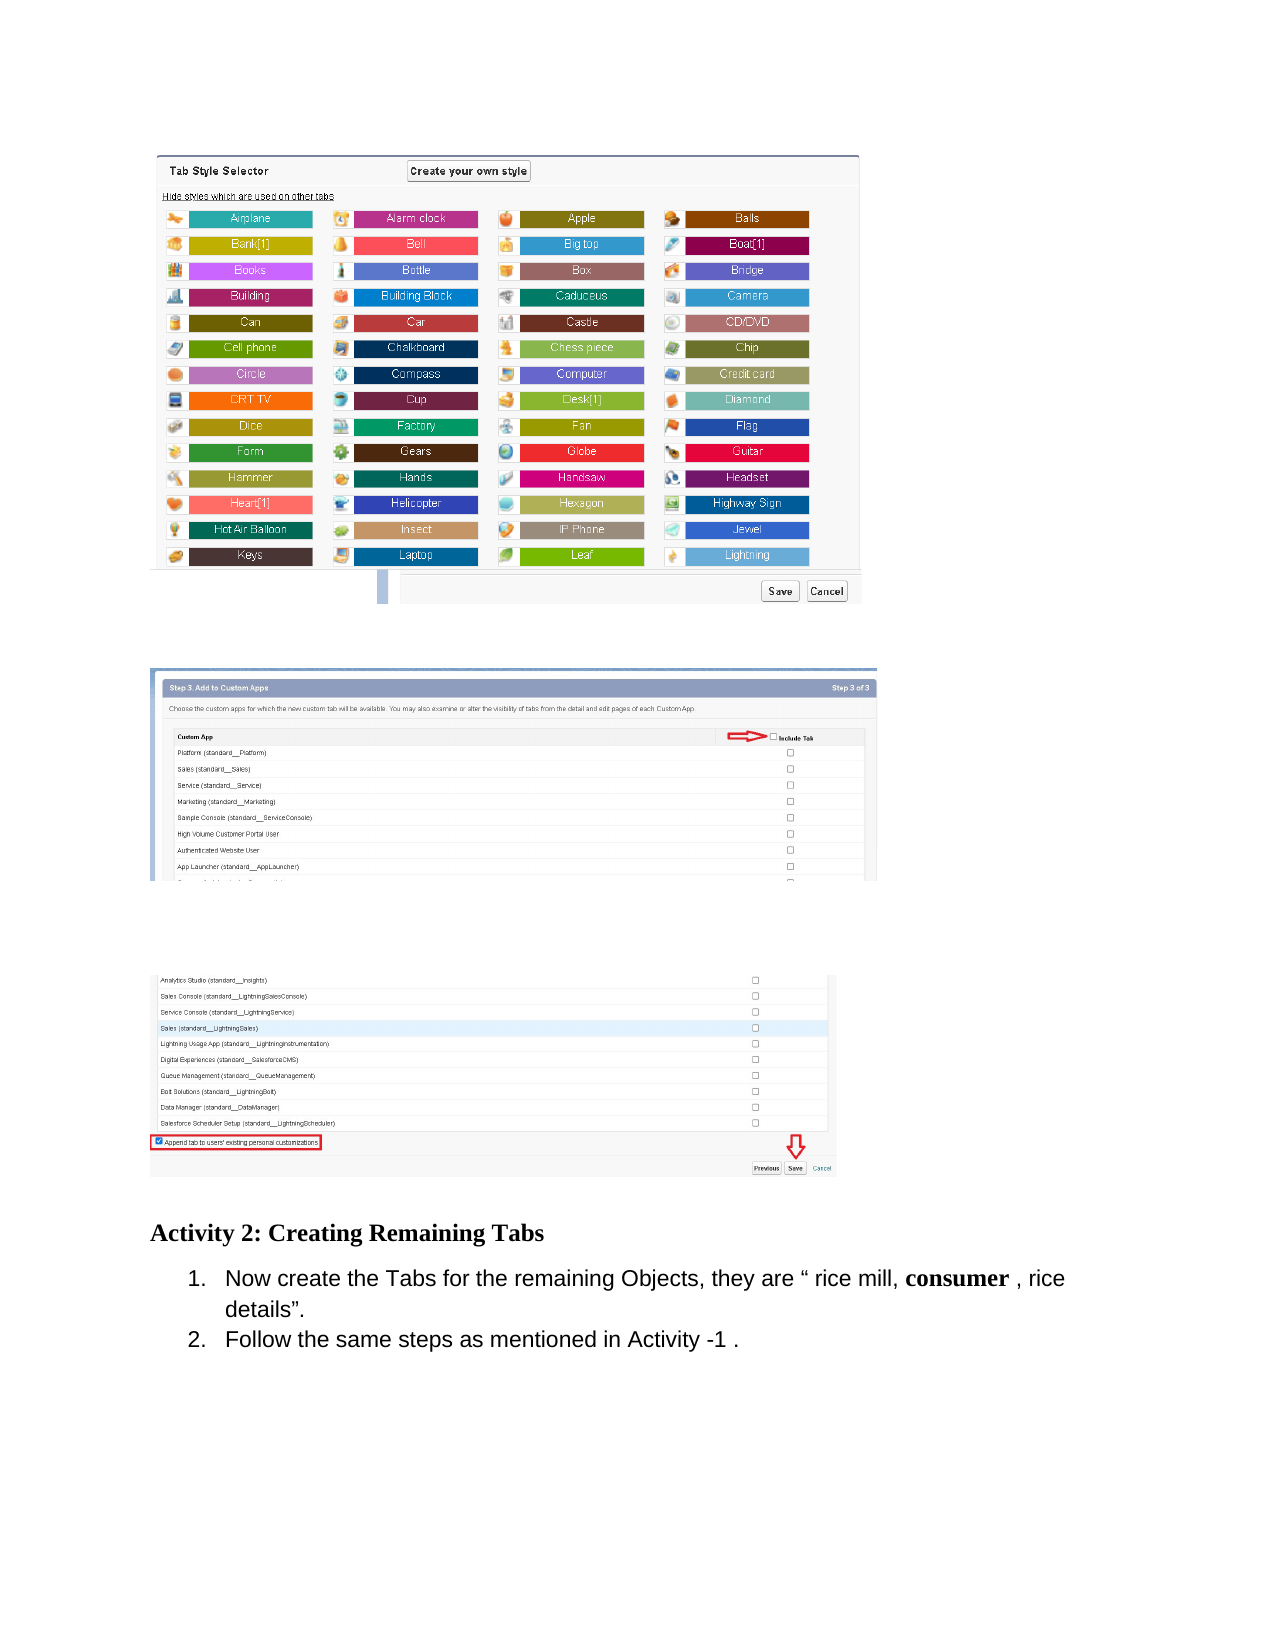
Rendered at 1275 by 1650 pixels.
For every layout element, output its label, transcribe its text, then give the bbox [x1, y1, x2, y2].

list Now create the Tabs for the remaining Objects, they are “ rice mill, consumer , rice details”. [187, 1263, 1125, 1322]
list Follow the same steps as mentioned in Activity -1 . [187, 1326, 1125, 1352]
subtitle Activity 2: Creating Remaining Tabs [150, 1218, 1125, 1246]
picture [150, 150, 862, 604]
picture [150, 668, 878, 881]
picture [150, 975, 837, 1177]
